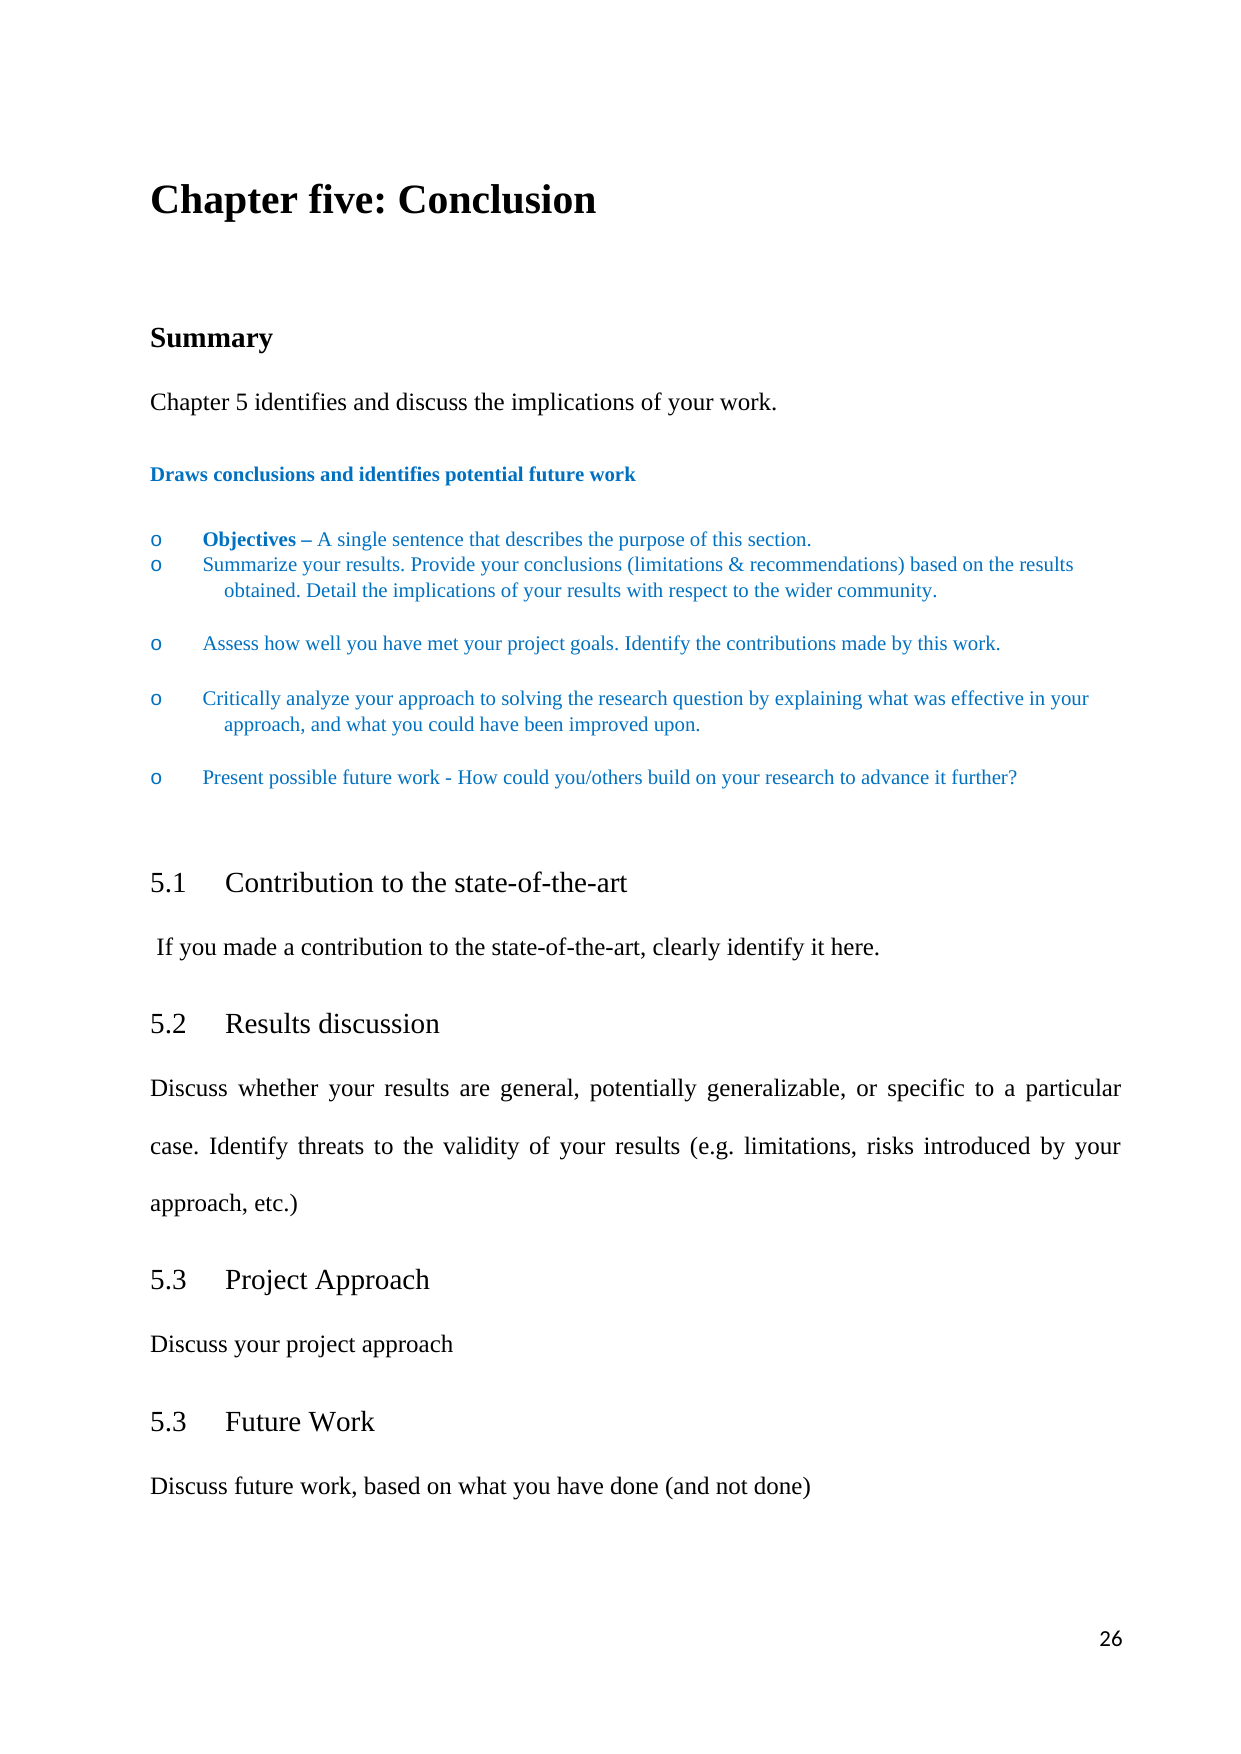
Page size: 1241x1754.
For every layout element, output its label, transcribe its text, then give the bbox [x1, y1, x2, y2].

list Summarize your results. Provide your conclusions (limitations & recommendations) based on the results obtained. Detail the implications of your results with respect to the wider community. [150, 552, 1122, 602]
text 5.2 Results discussion [150, 1006, 1122, 1040]
text 5.3 Future Work [150, 1404, 1122, 1437]
text 5.1 Contribution to the state-of-the-art [150, 865, 1122, 898]
text Draws conclusions and identifies potential future work [150, 462, 1122, 486]
text Chapter 5 identifies and discuss the implications of your work. [150, 387, 1122, 416]
list Critically analyze your approach to solving the research question by explaining what was effective in your approach, and what you could have been improved upon. [150, 686, 1122, 736]
text Discuss your project approach [150, 1329, 1122, 1358]
list Assess how well you have met your project goals. Identify the contributions made by this work. [150, 631, 1122, 657]
text If you made a contribution to the state-of-the-art, clearly identify it here. [150, 932, 1122, 961]
list Present possible future work - How could you/others build on your research to advance it further? [150, 765, 1122, 791]
text 5.3 Project Approach [150, 1262, 1122, 1296]
text Discuss whether your results are general, potentially generalizable, or specific to a particular case. Identify threats to the validity of your results (e.g. limitations, risks introduced by your approach, etc.) [150, 1073, 1122, 1217]
text Discuss future work, based on what you have done (and not done) [150, 1471, 1122, 1499]
text Summary [150, 320, 1122, 354]
list Objectives – A single sentence that describes the purpose of this section. [150, 526, 1122, 552]
text Chapter five: Conclusion [150, 175, 1122, 223]
